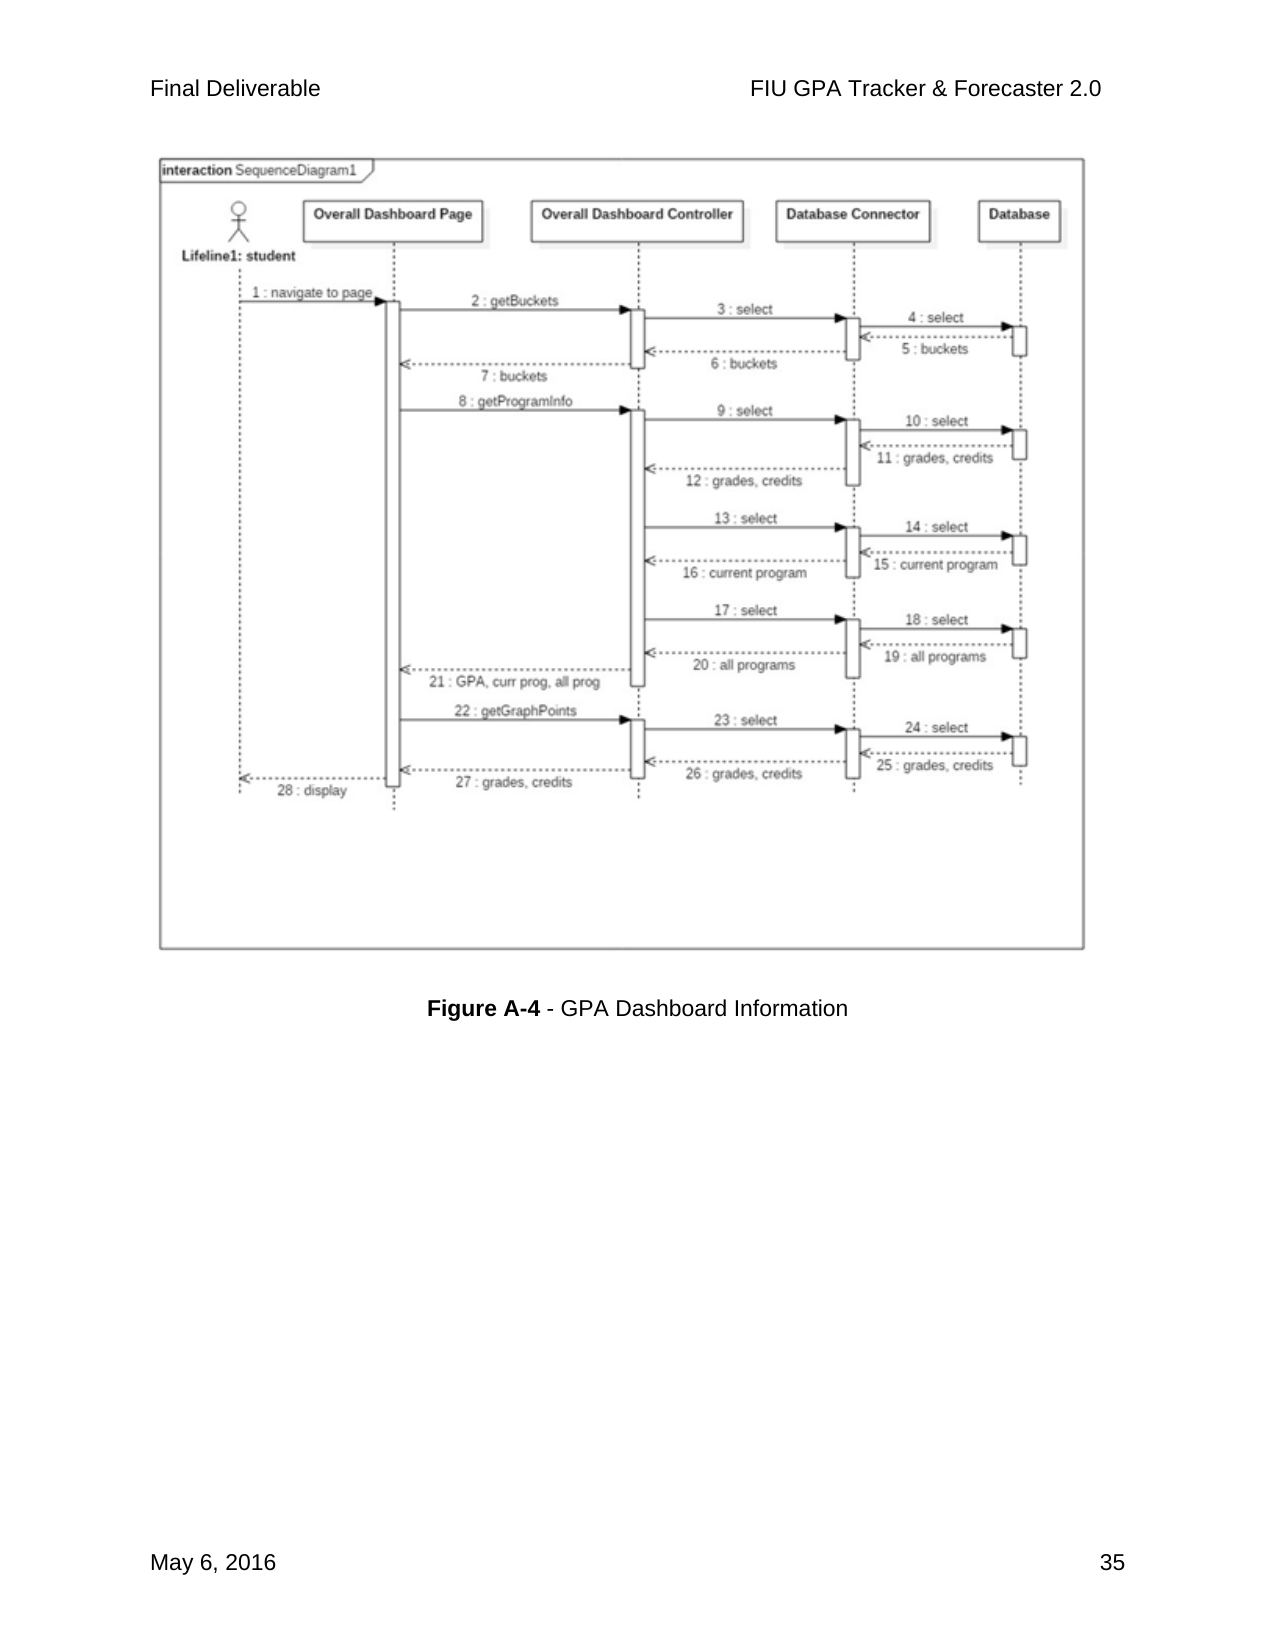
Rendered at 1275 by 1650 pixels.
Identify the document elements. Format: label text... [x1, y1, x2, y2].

text Figure A-4 - GPA Dashboard Information [150, 994, 1125, 1021]
picture [150, 150, 1125, 991]
